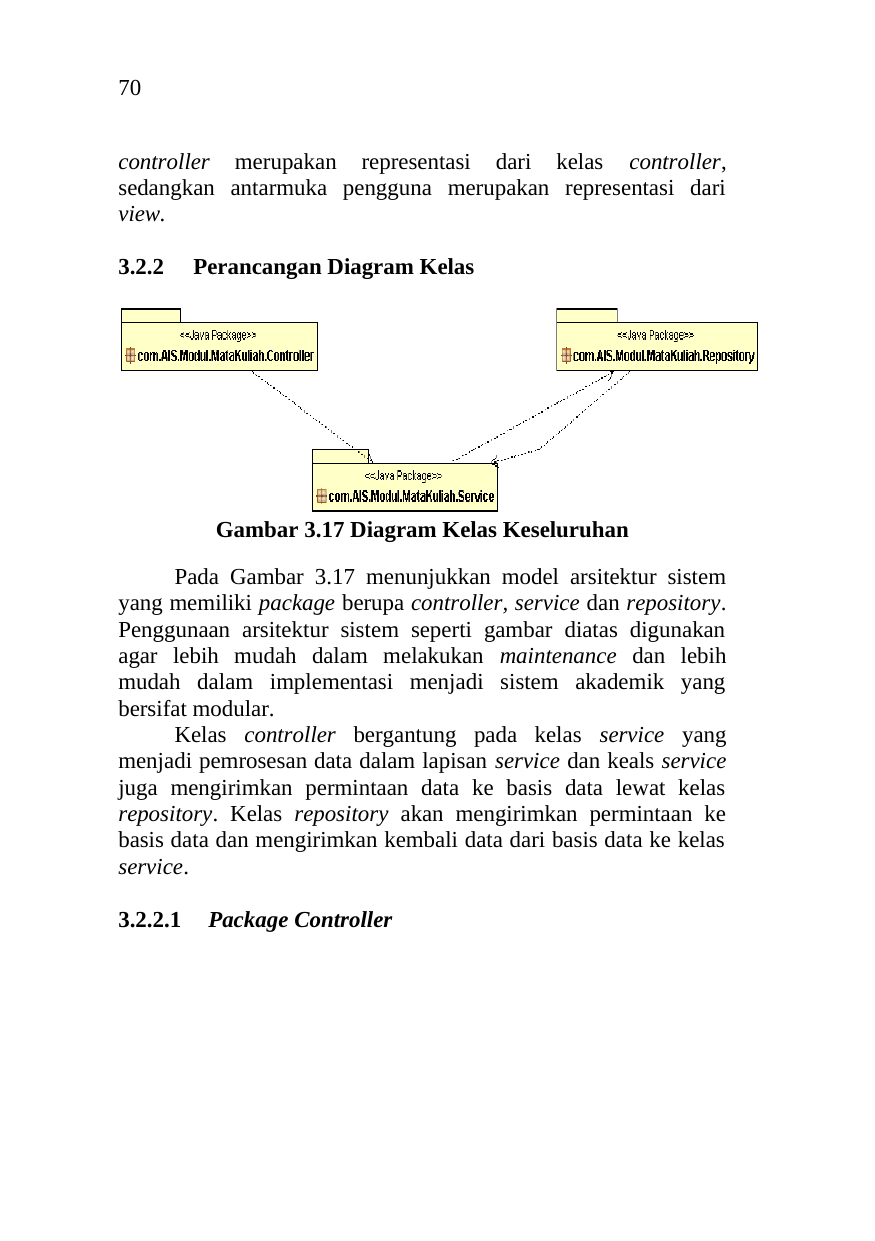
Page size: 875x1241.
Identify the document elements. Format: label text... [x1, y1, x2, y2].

picture [118, 305, 760, 516]
text Gambar 3.17 Diagram Kelas Keseluruhan [118, 516, 726, 542]
text Pada Gambar 3.17 menunjukkan model arsitektur sistem yang memiliki package berupa controller, service dan repository. Penggunaan arsitektur sistem seperti gambar diatas digunakan agar lebih mudah dalam melakukan maintenance dan lebih mudah dalam implementasi menjadi sistem akademik yang bersifat modular. [118, 563, 726, 721]
subtitle Perancangan Diagram Kelas [118, 253, 726, 279]
text Kelas controller bergantung pada kelas service yang menjadi pemrosesan data dalam lapisan service dan keals service juga mengirimkan permintaan data ke basis data lewat kelas repository. Kelas repository akan mengirimkan permintaan ke basis data dan mengirimkan kembali data dari basis data ke kelas service. [118, 721, 726, 879]
subtitle Package Controller [118, 906, 726, 932]
